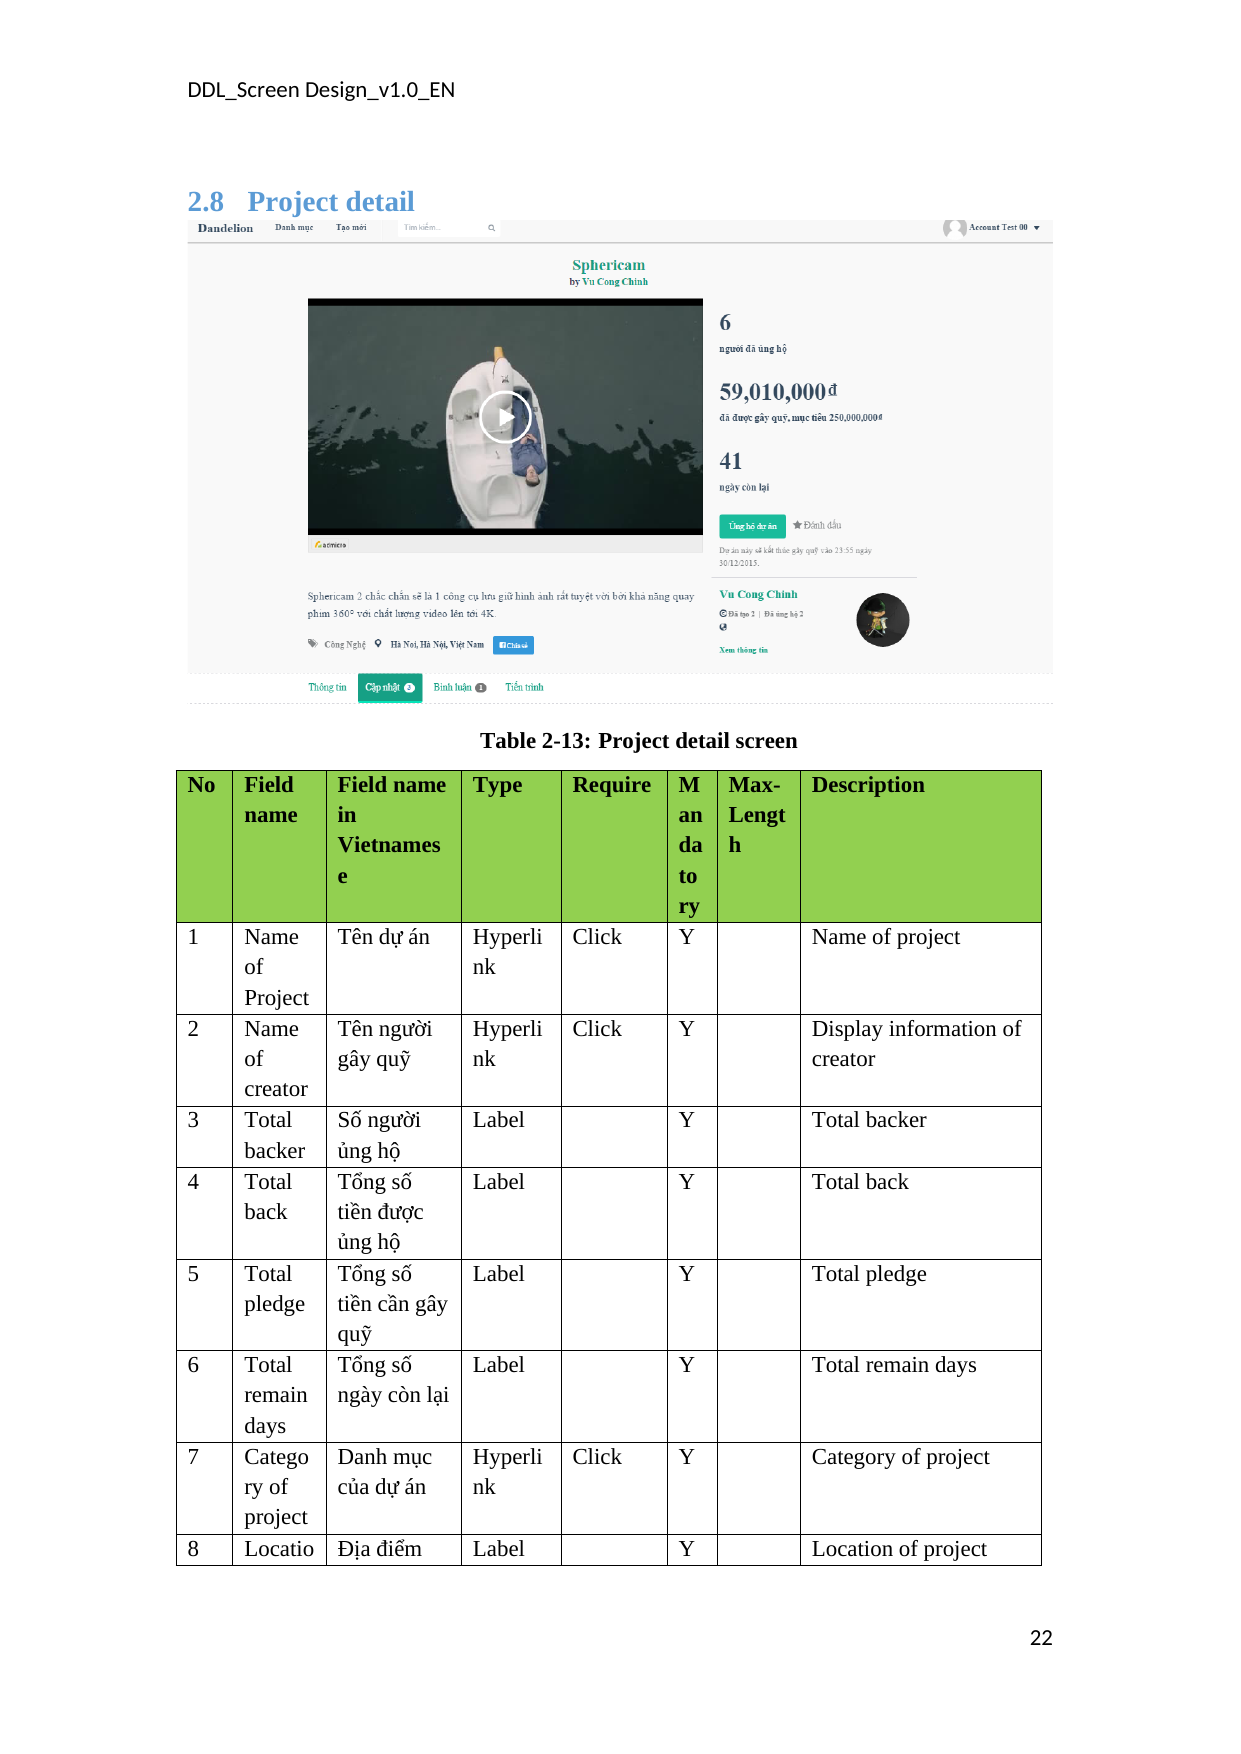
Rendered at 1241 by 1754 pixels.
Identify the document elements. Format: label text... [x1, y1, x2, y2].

table_cell [562, 1351, 667, 1442]
table_cell Category of project [233, 1443, 326, 1534]
table_header Max-Length [718, 771, 800, 922]
table_cell [562, 1535, 667, 1565]
table_cell [718, 923, 800, 1014]
table_cell Hyperlink [462, 1443, 561, 1534]
table_cell Total pledge [233, 1260, 326, 1350]
text Project detail screen [225, 727, 1053, 754]
table_cell Tổng số tiền được ủng hộ [327, 1168, 461, 1259]
table_cell 6 [177, 1351, 232, 1442]
table_header No [177, 771, 232, 922]
table_cell Total backer [801, 1107, 1041, 1167]
table_cell Label [462, 1351, 561, 1442]
table_cell Total remain days [801, 1351, 1041, 1442]
table_header Require [562, 771, 667, 922]
table_cell Tổng số ngày còn lại [327, 1351, 461, 1442]
table_cell [718, 1535, 800, 1565]
subtitle Project detail [187, 184, 1053, 218]
table_cell Y [668, 1260, 717, 1350]
table_cell [718, 1351, 800, 1442]
table_cell Tổng số tiền cần gây quỹ [327, 1260, 461, 1350]
picture [187, 220, 1053, 709]
table_cell Category of project [801, 1443, 1041, 1534]
table_cell Địa điểm của dự án [327, 1535, 461, 1565]
table_cell Y [668, 1443, 717, 1534]
table_cell Total pledge [801, 1260, 1041, 1350]
table_cell 5 [177, 1260, 232, 1350]
table_cell 3 [177, 1107, 232, 1167]
table_cell Name of project [801, 923, 1041, 1014]
table_cell [562, 1168, 667, 1259]
table_cell Hyperlink [462, 1015, 561, 1106]
table_header Type [462, 771, 561, 922]
table_header Mandatory [668, 771, 717, 922]
table_cell Total back [233, 1168, 326, 1259]
table_cell Label [462, 1168, 561, 1259]
table_cell Label [462, 1260, 561, 1350]
table_cell Name of Project [233, 923, 326, 1014]
table_cell Y [668, 1351, 717, 1442]
table_cell 1 [177, 923, 232, 1014]
table_cell Số người ủng hộ [327, 1107, 461, 1167]
table_cell Location of project [801, 1535, 1041, 1565]
table_cell Total remain days [233, 1351, 326, 1442]
table_cell Display information of creator [801, 1015, 1041, 1106]
table_cell Label [462, 1535, 561, 1565]
table_cell [718, 1168, 800, 1259]
table_cell [718, 1015, 800, 1106]
table_cell Click [562, 923, 667, 1014]
table_cell Y [668, 1168, 717, 1259]
table_cell Total backer [233, 1107, 326, 1167]
table_cell [562, 1107, 667, 1167]
table_cell 2 [177, 1015, 232, 1106]
table_header Field name in Vietnamese [327, 771, 461, 922]
table_cell 7 [177, 1443, 232, 1534]
table_cell 8 [177, 1535, 232, 1565]
table_cell [718, 1260, 800, 1350]
table_header Field name [233, 771, 326, 922]
table_cell Click [562, 1015, 667, 1106]
table_cell [718, 1443, 800, 1534]
table_cell [718, 1107, 800, 1167]
table_cell Hyperlink [462, 923, 561, 1014]
table_cell 4 [177, 1168, 232, 1259]
table_cell Y [668, 1107, 717, 1167]
table_header Description [801, 771, 1041, 922]
table_cell Y [668, 1015, 717, 1106]
table_cell Name of creator [233, 1015, 326, 1106]
table_cell Tên người gây quỹ [327, 1015, 461, 1106]
table_cell Total back [801, 1168, 1041, 1259]
table_cell Y [668, 1535, 717, 1565]
table_cell Tên dự án [327, 923, 461, 1014]
table_cell Y [668, 923, 717, 1014]
table_cell [562, 1260, 667, 1350]
table_cell Label [462, 1107, 561, 1167]
table_cell Location of project [233, 1535, 326, 1565]
table_cell Danh mục của dự án [327, 1443, 461, 1534]
table_cell Click [562, 1443, 667, 1534]
